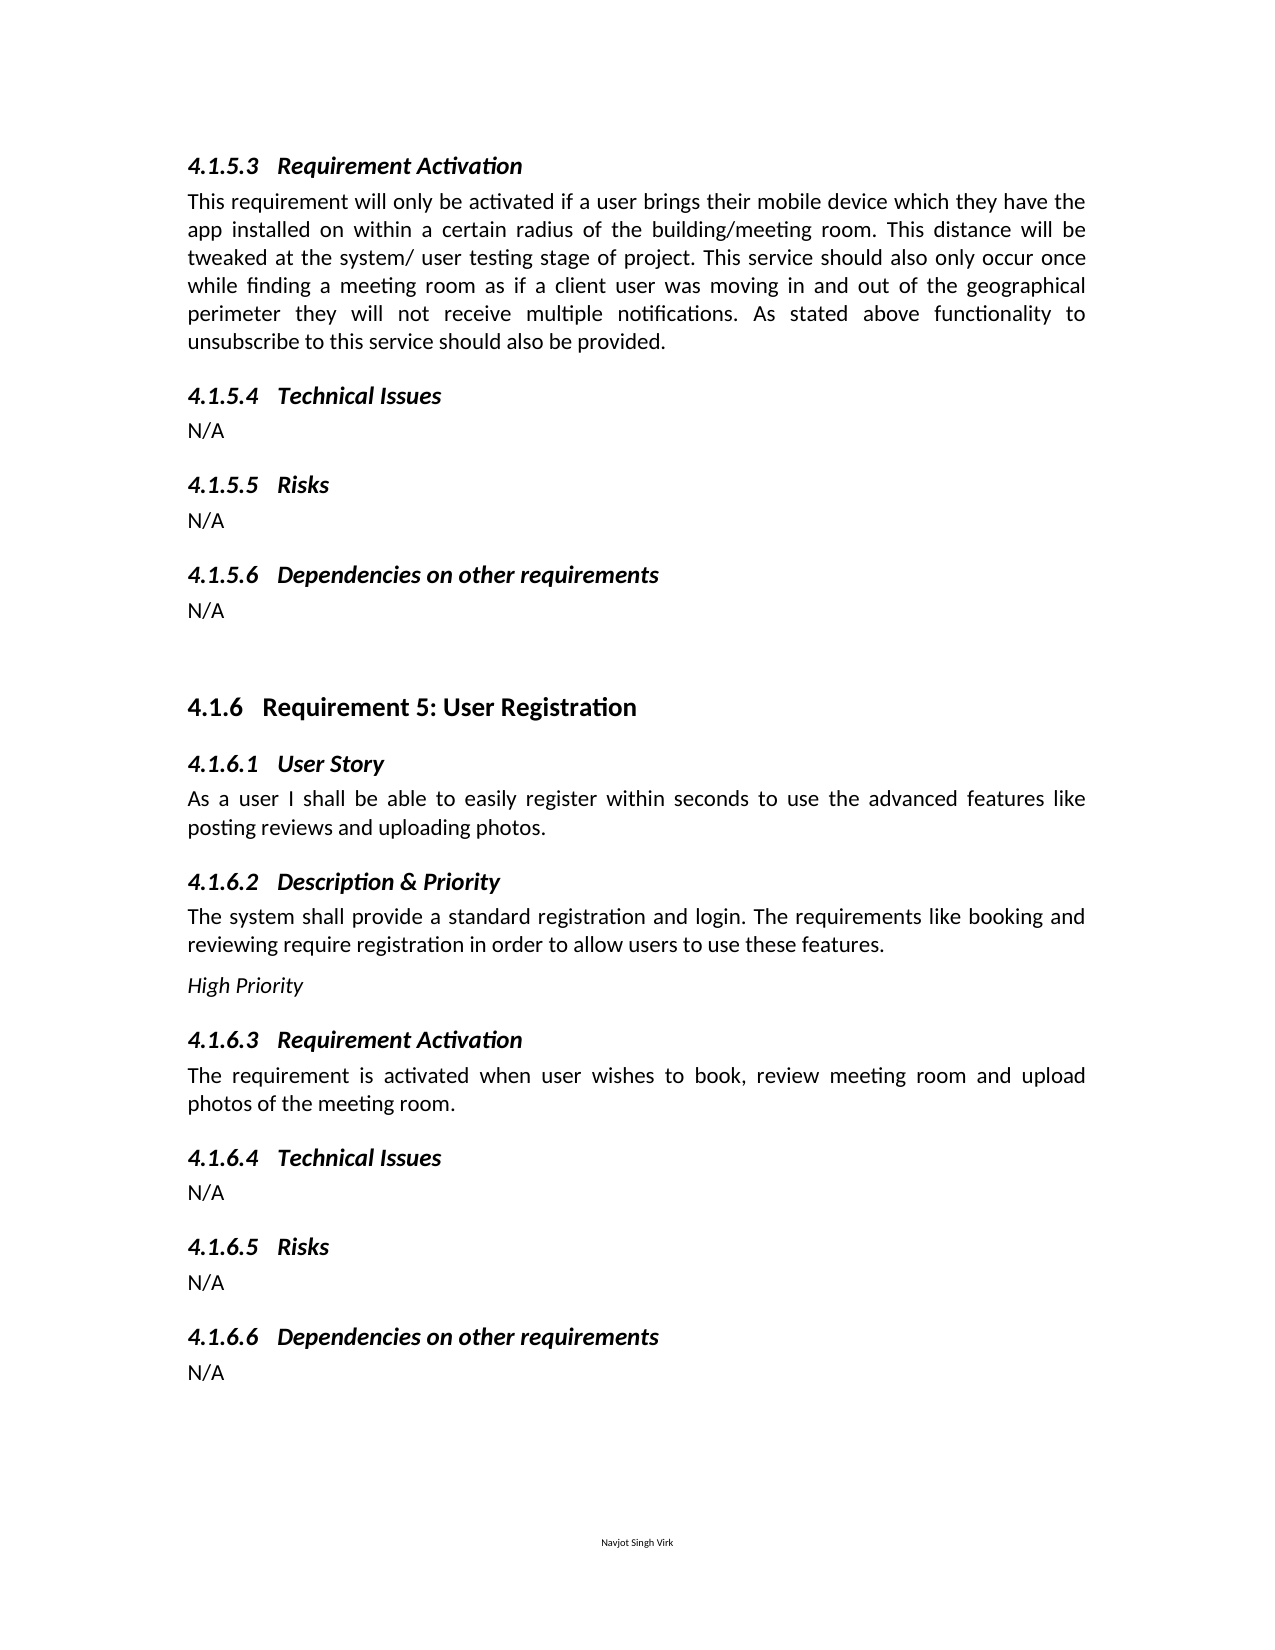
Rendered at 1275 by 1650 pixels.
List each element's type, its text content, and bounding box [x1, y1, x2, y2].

subtitle Technical Issues [187, 1142, 1088, 1172]
text This requirement will only be activated if a user brings their mobile device which they have the app installed on within a certain radius of the building/meeting room. This distance will be tweaked at the system/ user testing stage of project. This service should also only occur once while finding a meeting room as if a client user was moving in and out of the geographical perimeter they will not receive multiple notifications. As stated above functionality to unsubscribe to this service should also be provided. [187, 187, 1088, 355]
subtitle Dependencies on other requirements [187, 1321, 1088, 1352]
subtitle Dependencies on other requirements [187, 559, 1088, 590]
text The system shall provide a standard registration and login. The requirements like booking and reviewing require registration in order to allow users to use these features. [187, 902, 1088, 958]
subtitle Requirement Activation [187, 150, 1088, 181]
subtitle User Story [187, 748, 1088, 778]
text N/A [187, 1178, 1088, 1207]
subtitle Requirement 5: User Registration [187, 690, 1088, 723]
subtitle Risks [187, 1232, 1088, 1262]
subtitle Description & Priority [187, 866, 1088, 896]
text N/A [187, 506, 1088, 534]
subtitle Risks [187, 470, 1088, 500]
text High Priority [187, 971, 1088, 999]
text As a user I shall be able to easily register within seconds to use the advanced features like posting reviews and uploading photos. [187, 784, 1088, 841]
text N/A [187, 1358, 1088, 1386]
text The requirement is activated when user wishes to book, review meeting room and upload photos of the meeting room. [187, 1061, 1088, 1117]
subtitle Technical Issues [187, 380, 1088, 410]
subtitle Requirement Activation [187, 1024, 1088, 1054]
text N/A [187, 417, 1088, 445]
text N/A [187, 596, 1088, 624]
text N/A [187, 1268, 1088, 1296]
